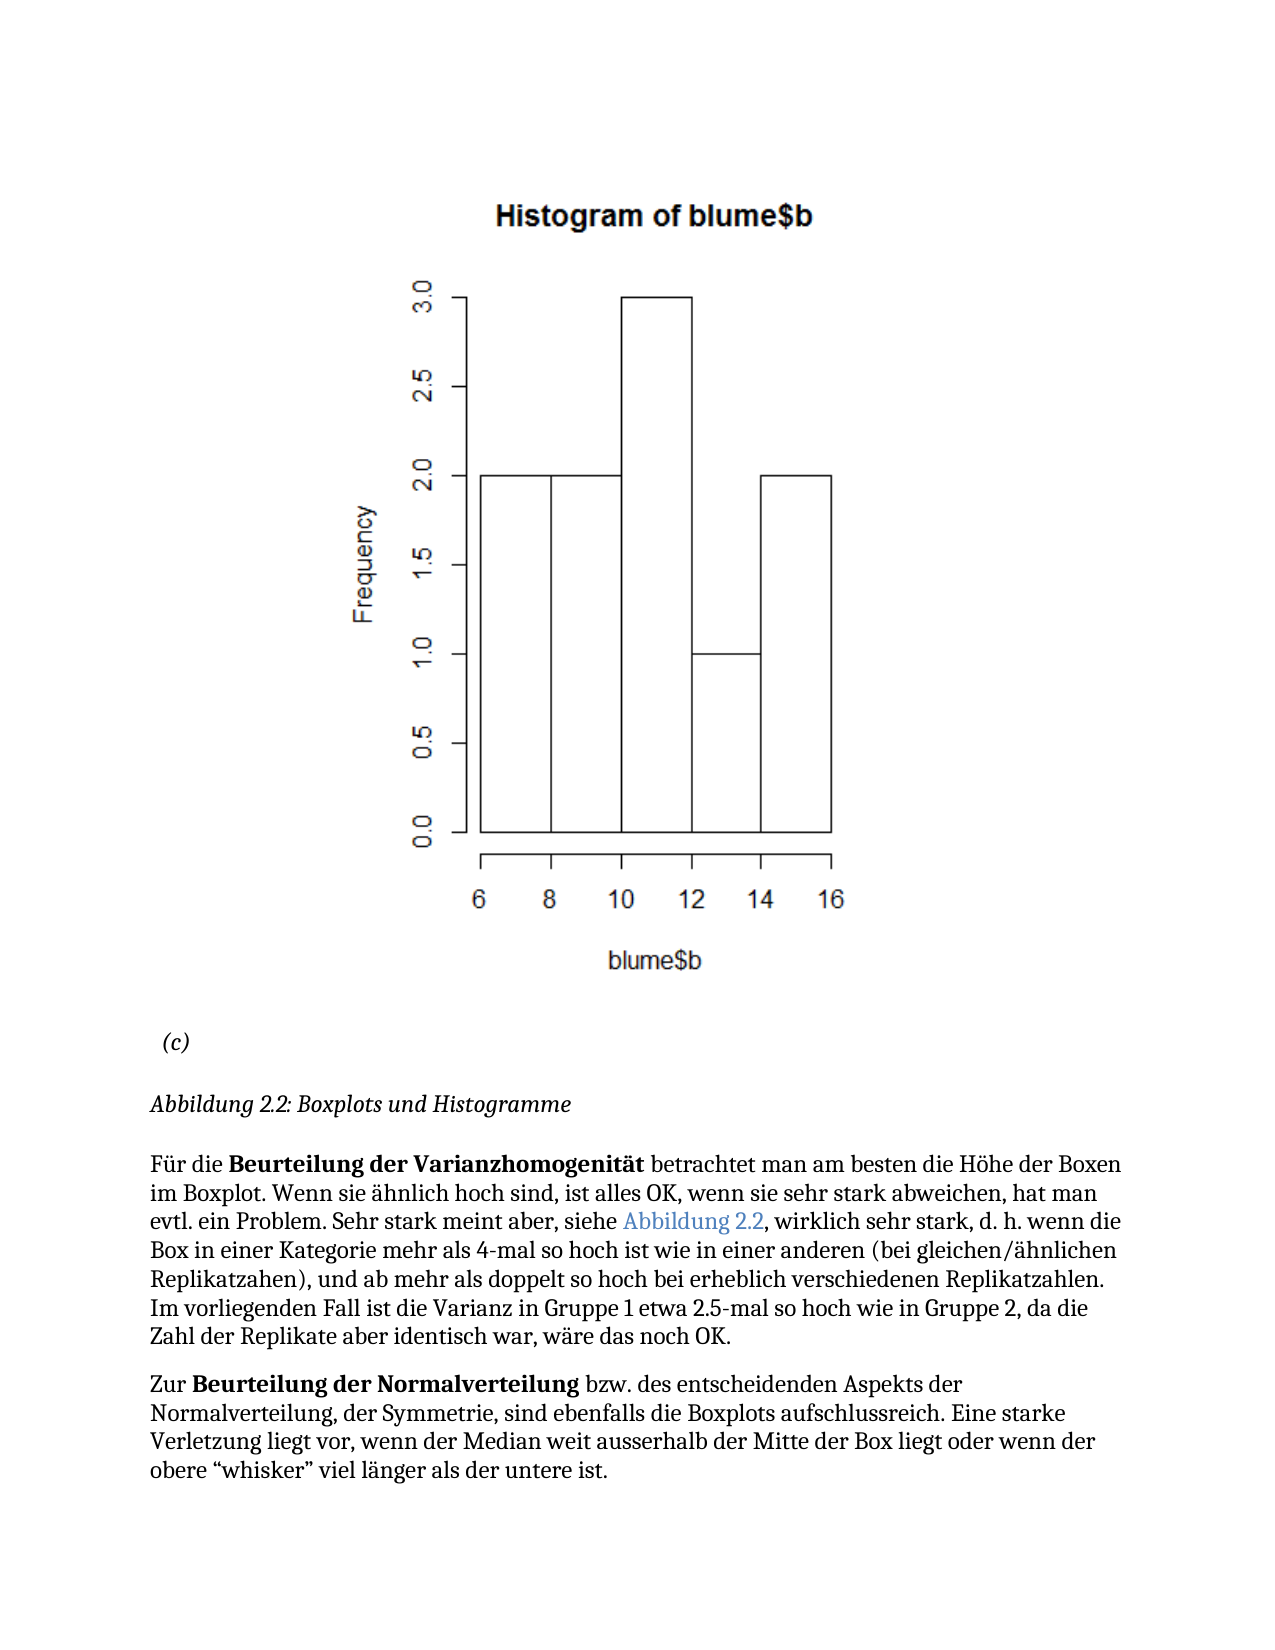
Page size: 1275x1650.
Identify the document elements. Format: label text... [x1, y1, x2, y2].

text Zur Beurteilung der Normalverteilung bzw. des entscheidenden Aspekts der Normalverteilung, der Symmetrie, sind ebenfalls die Boxplots aufschlussreich. Eine starke Verletzung liegt vor, wenn der Median weit ausserhalb der Mitte der Box liegt oder wenn der obere “whisker” viel länger als der untere ist. [150, 1370, 1125, 1485]
table_header Abbildung 2.2: Boxplots und Histogramme [139, 150, 1114, 1131]
text Für die Beurteilung der Varianzhomogenität betrachtet man am besten die Höhe der Boxen im Boxplot. Wenn sie ähnlich hoch sind, ist alles OK, wenn sie sehr stark abweichen, hat man evtl. ein Problem. Sehr stark meint aber, siehe Abbildung 2.2, wirklich sehr stark, d. h. wenn die Box in einer Kategorie mehr als 4-mal so hoch ist wie in einer anderen (bei gleichen/ähnlichen Replikatzahen), und ab mehr als doppelt so hoch bei erheblich verschiedenen Replikatzahlen. Im vorliegenden Fall ist die Varianz in Gruppe 1 etwa 2.5-mal so hoch wie in Gruppe 2, da die Zahl der Replikate aber identisch war, wäre das noch OK. [150, 1150, 1125, 1351]
picture [344, 153, 909, 1007]
